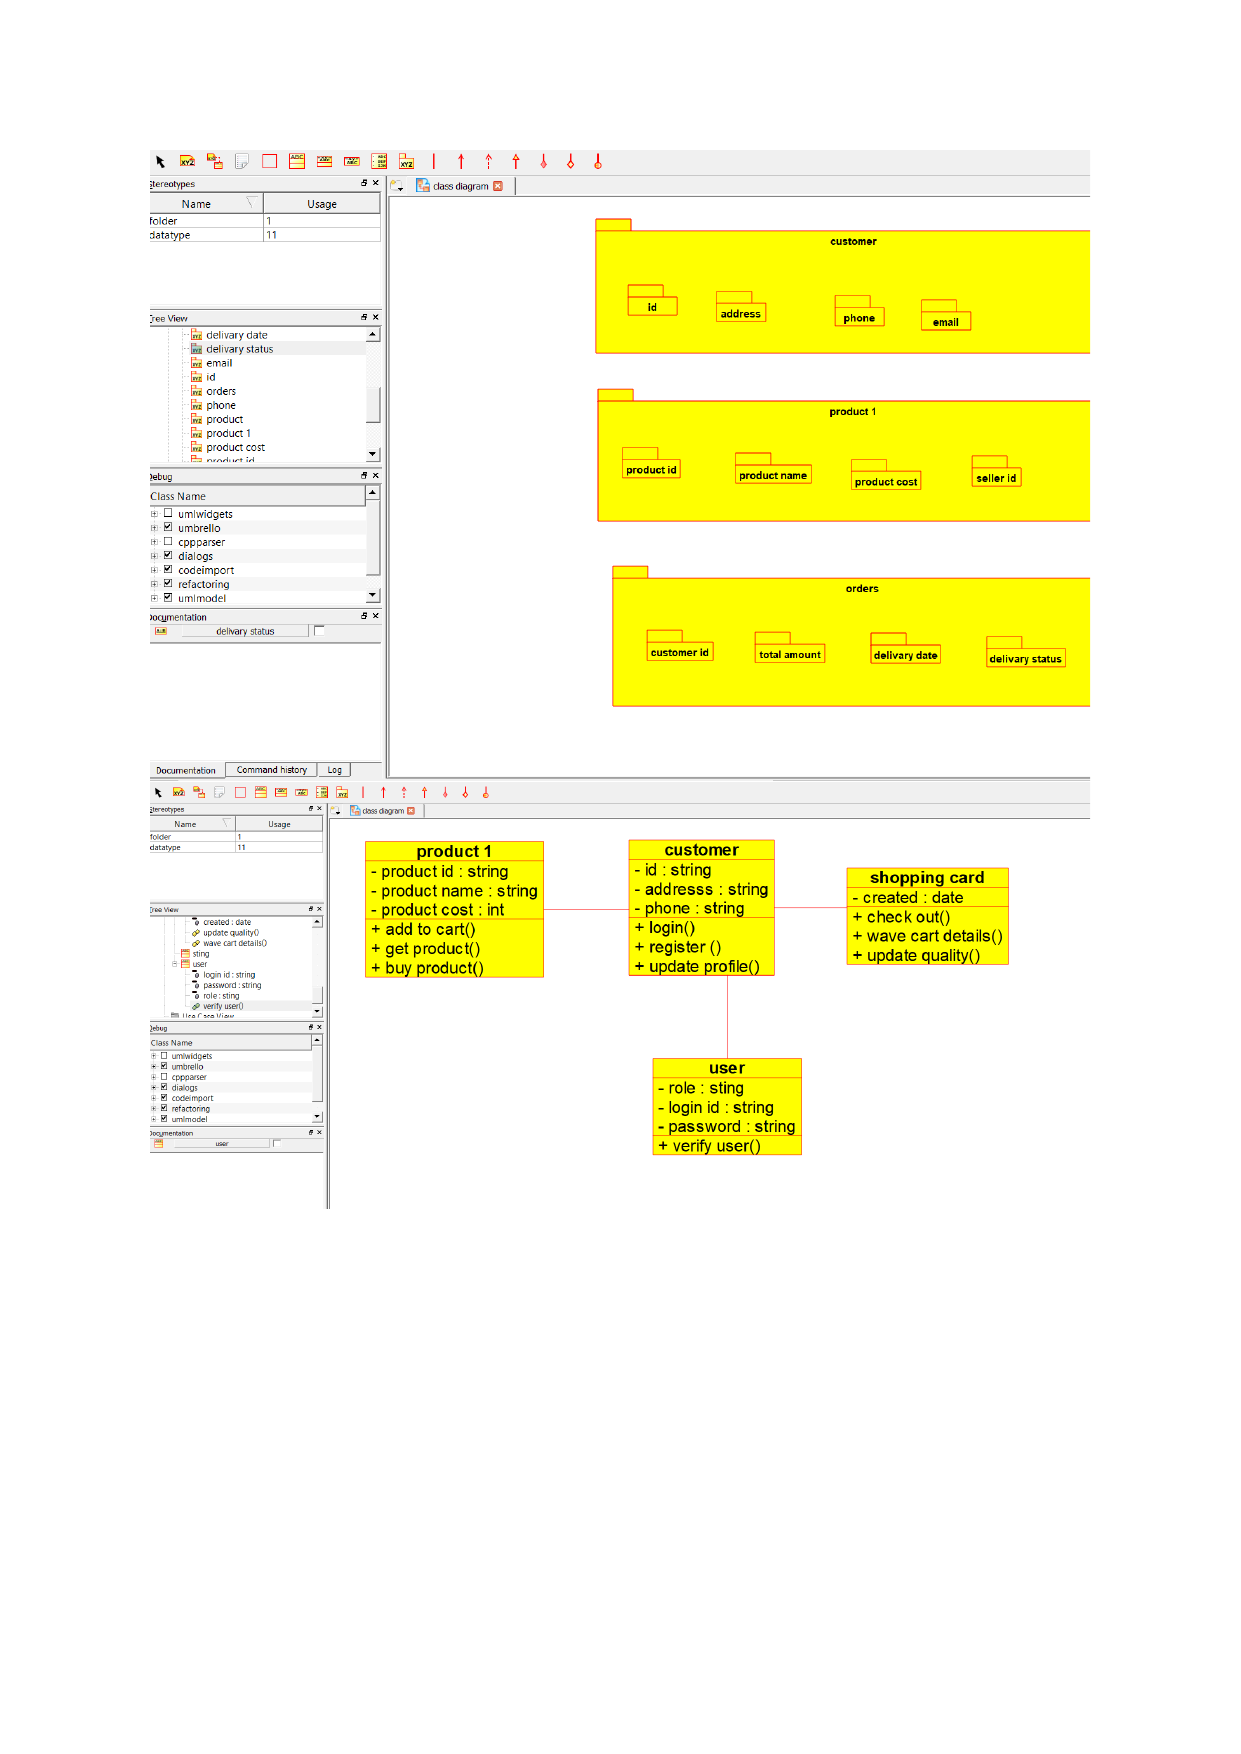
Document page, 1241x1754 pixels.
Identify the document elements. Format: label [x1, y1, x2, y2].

picture [150, 150, 1091, 781]
picture [150, 782, 1091, 1209]
